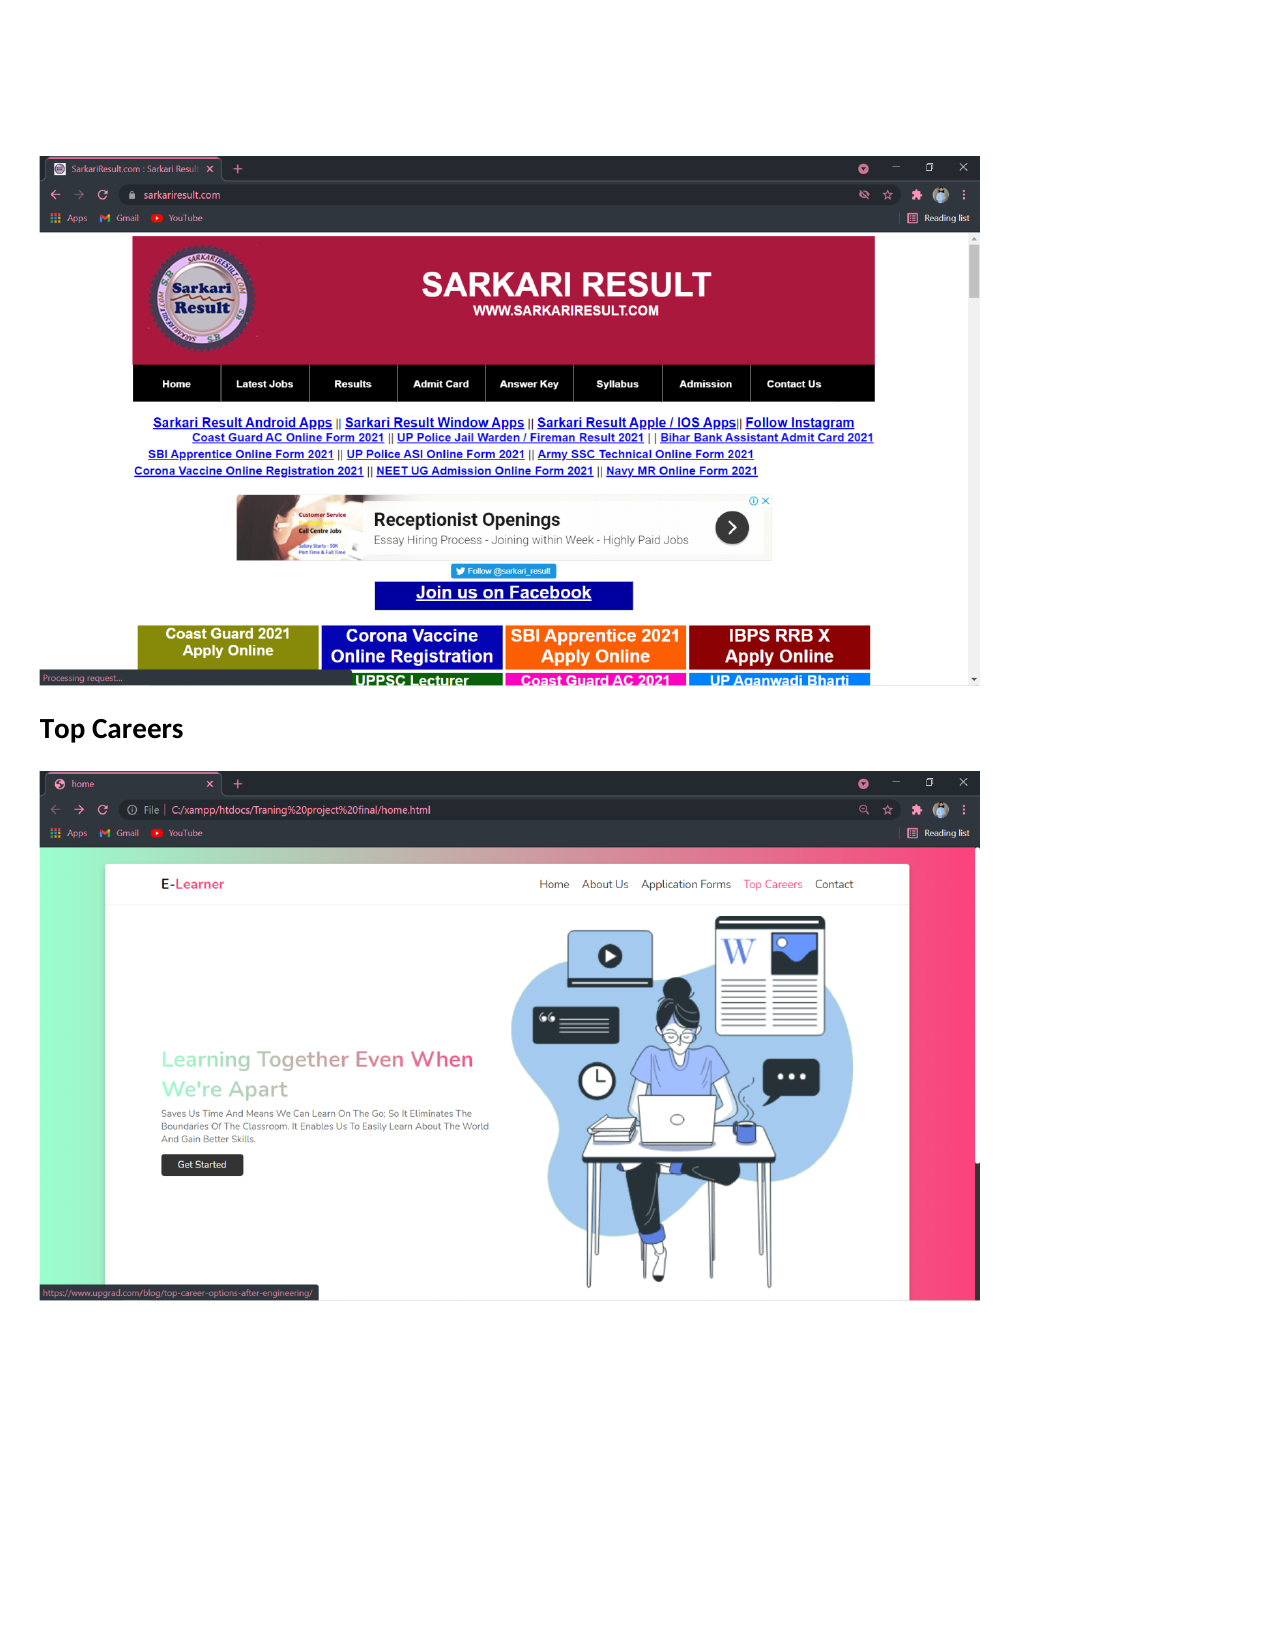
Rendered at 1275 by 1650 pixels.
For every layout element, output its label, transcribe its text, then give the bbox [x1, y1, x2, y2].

picture [39, 156, 980, 686]
picture [39, 771, 980, 1301]
text Top Careers [39, 710, 1235, 746]
